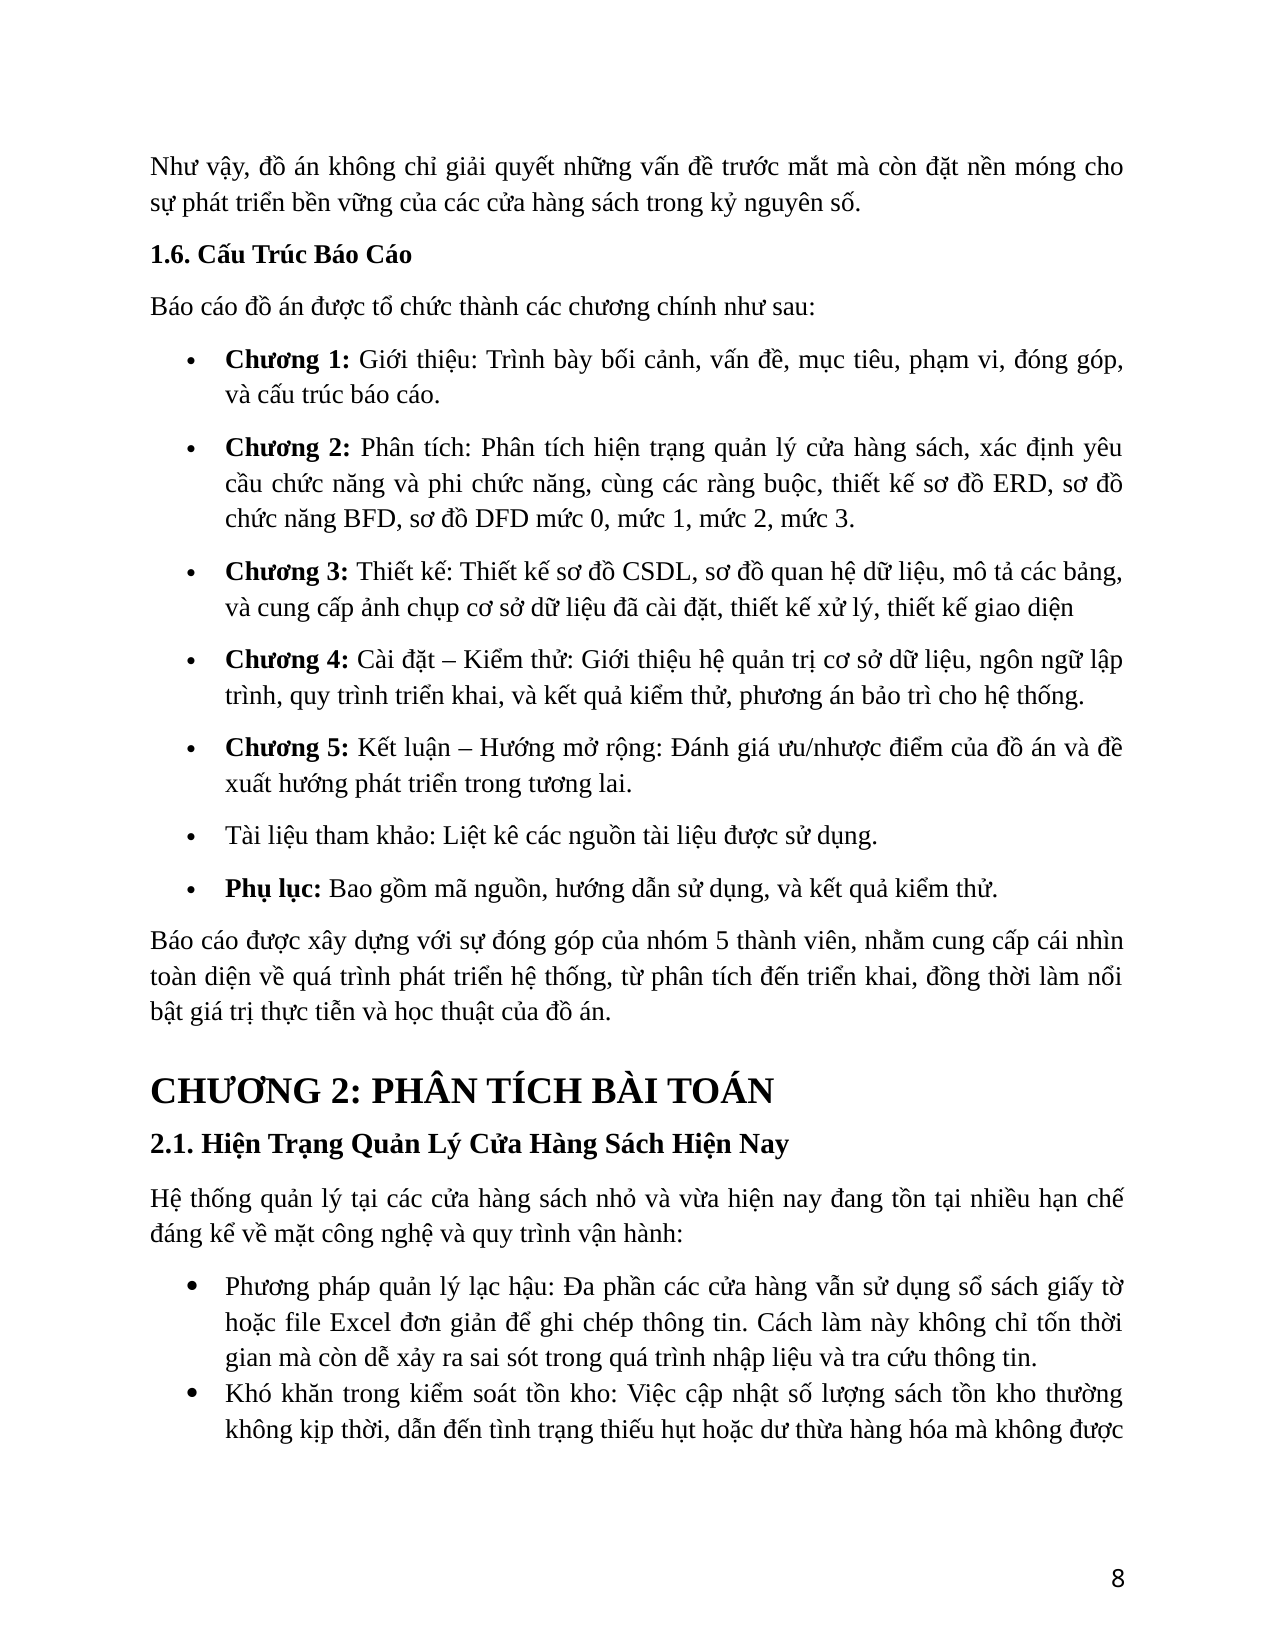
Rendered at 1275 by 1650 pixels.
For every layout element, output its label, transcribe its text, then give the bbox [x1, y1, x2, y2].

list Phụ lục: Bao gồm mã nguồn, hướng dẫn sử dụng, và kết quả kiểm thử. [187, 872, 1125, 903]
list Chương 5: Kết luận – Hướng mở rộng: Đánh giá ưu/nhược điểm của đồ án và đề xuất hướng phát triển trong tương lai. [187, 731, 1125, 798]
subtitle 1.6. Cấu Trúc Báo Cáo [150, 238, 1125, 269]
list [187, 1377, 1125, 1444]
text Báo cáo đồ án được tổ chức thành các chương chính như sau: [150, 291, 1125, 322]
text Hệ thống quản lý tại các cửa hàng sách nhỏ và vừa hiện nay đang tồn tại nhiều hạn chế đáng kể về mặt công nghệ và quy trình vận hành: [150, 1182, 1125, 1249]
list Chương 4: Cài đặt – Kiểm thử: Giới thiệu hệ quản trị cơ sở dữ liệu, ngôn ngữ lập trình, quy trình triển khai, và kết quả kiểm thử, phương án bảo trì cho hệ thống. [187, 643, 1125, 710]
text Như vậy, đồ án không chỉ giải quyết những vấn đề trước mắt mà còn đặt nền móng cho sự phát triển bền vững của các cửa hàng sách trong kỷ nguyên số. [150, 150, 1125, 217]
text Báo cáo được xây dựng với sự đóng góp của nhóm 5 thành viên, nhằm cung cấp cái nhìn toàn diện về quá trình phát triển hệ thống, từ phân tích đến triển khai, đồng thời làm nổi bật giá trị thực tiễn và học thuật của đồ án. [150, 924, 1125, 1027]
list Chương 1: Giới thiệu: Trình bày bối cảnh, vấn đề, mục tiêu, phạm vi, đóng góp, và cấu trúc báo cáo. [187, 343, 1125, 410]
list Chương 2: Phân tích: Phân tích hiện trạng quản lý cửa hàng sách, xác định yêu cầu chức năng và phi chức năng, cùng các ràng buộc, thiết kế sơ đồ ERD, sơ đồ chức năng BFD, sơ đồ DFD mức 0, mức 1, mức 2, mức 3. [187, 431, 1125, 534]
subtitle 2.1. Hiện Trạng Quản Lý Cửa Hàng Sách Hiện Nay [150, 1127, 1125, 1160]
list Tài liệu tham khảo: Liệt kê các nguồn tài liệu được sử dụng. [187, 819, 1125, 850]
list Chương 3: Thiết kế: Thiết kế sơ đồ CSDL, sơ đồ quan hệ dữ liệu, mô tả các bảng, và cung cấp ảnh chụp cơ sở dữ liệu đã cài đặt, thiết kế xử lý, thiết kế giao diện [187, 555, 1125, 622]
subtitle CHƯƠNG 2: PHÂN TÍCH BÀI TOÁN [150, 1069, 1125, 1112]
list Phương pháp quản lý lạc hậu: Đa phần các cửa hàng vẫn sử dụng sổ sách giấy tờ hoặc file Excel đơn giản để ghi chép thông tin. Cách làm này không chỉ tốn thời gian mà còn dễ xảy ra sai sót trong quá trình nhập liệu và tra cứu thông tin. [187, 1270, 1125, 1373]
